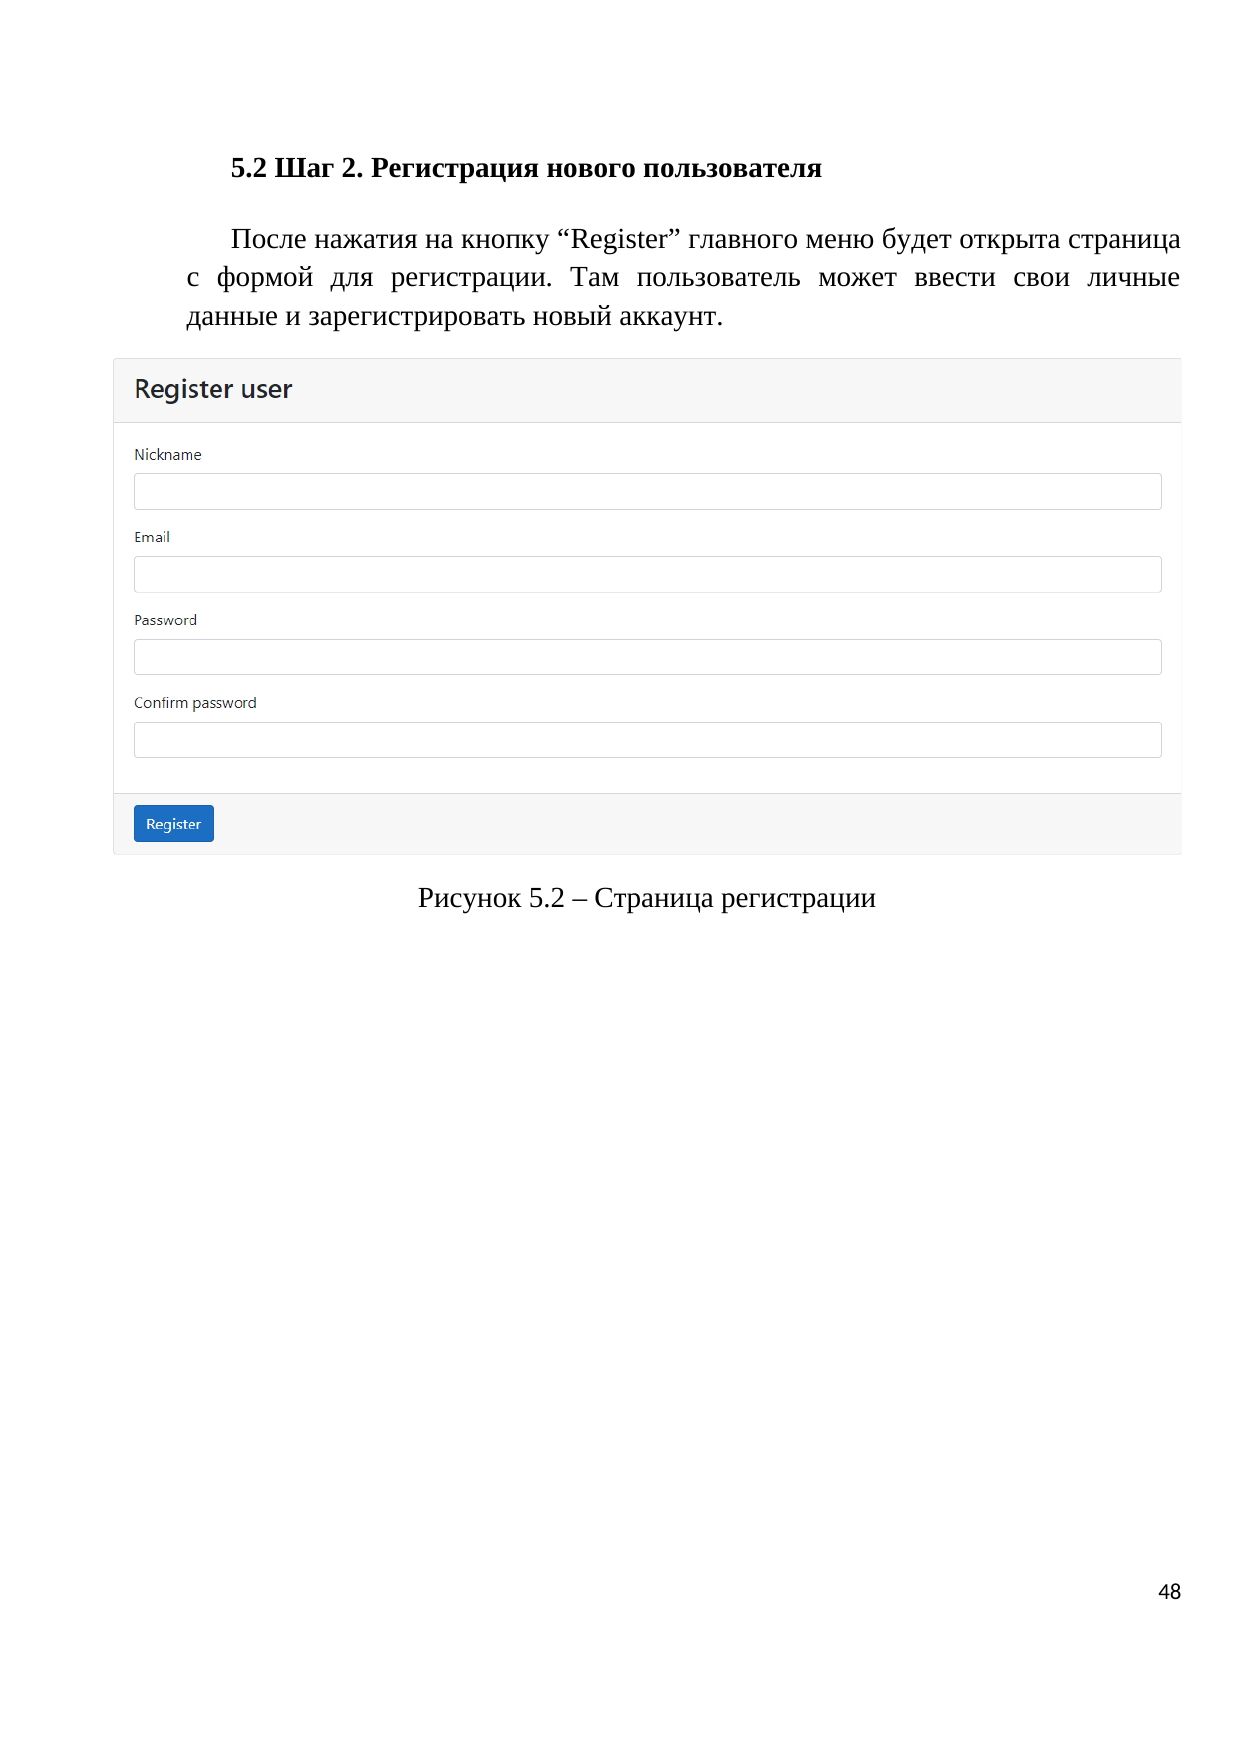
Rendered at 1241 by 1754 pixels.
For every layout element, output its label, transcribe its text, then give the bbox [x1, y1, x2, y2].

picture [112, 357, 1182, 855]
text После нажатия на кнопку “Register” главного меню будет открыта страница с формой для регистрации. Там пользователь может ввести свои личные данные и зарегистрировать новый аккаунт. [186, 221, 1181, 332]
text Рисунок 5.2 – Страница регистрации [112, 880, 1181, 913]
subtitle 5.2 Шаг 2. Регистрация нового пользователя [231, 150, 1181, 183]
